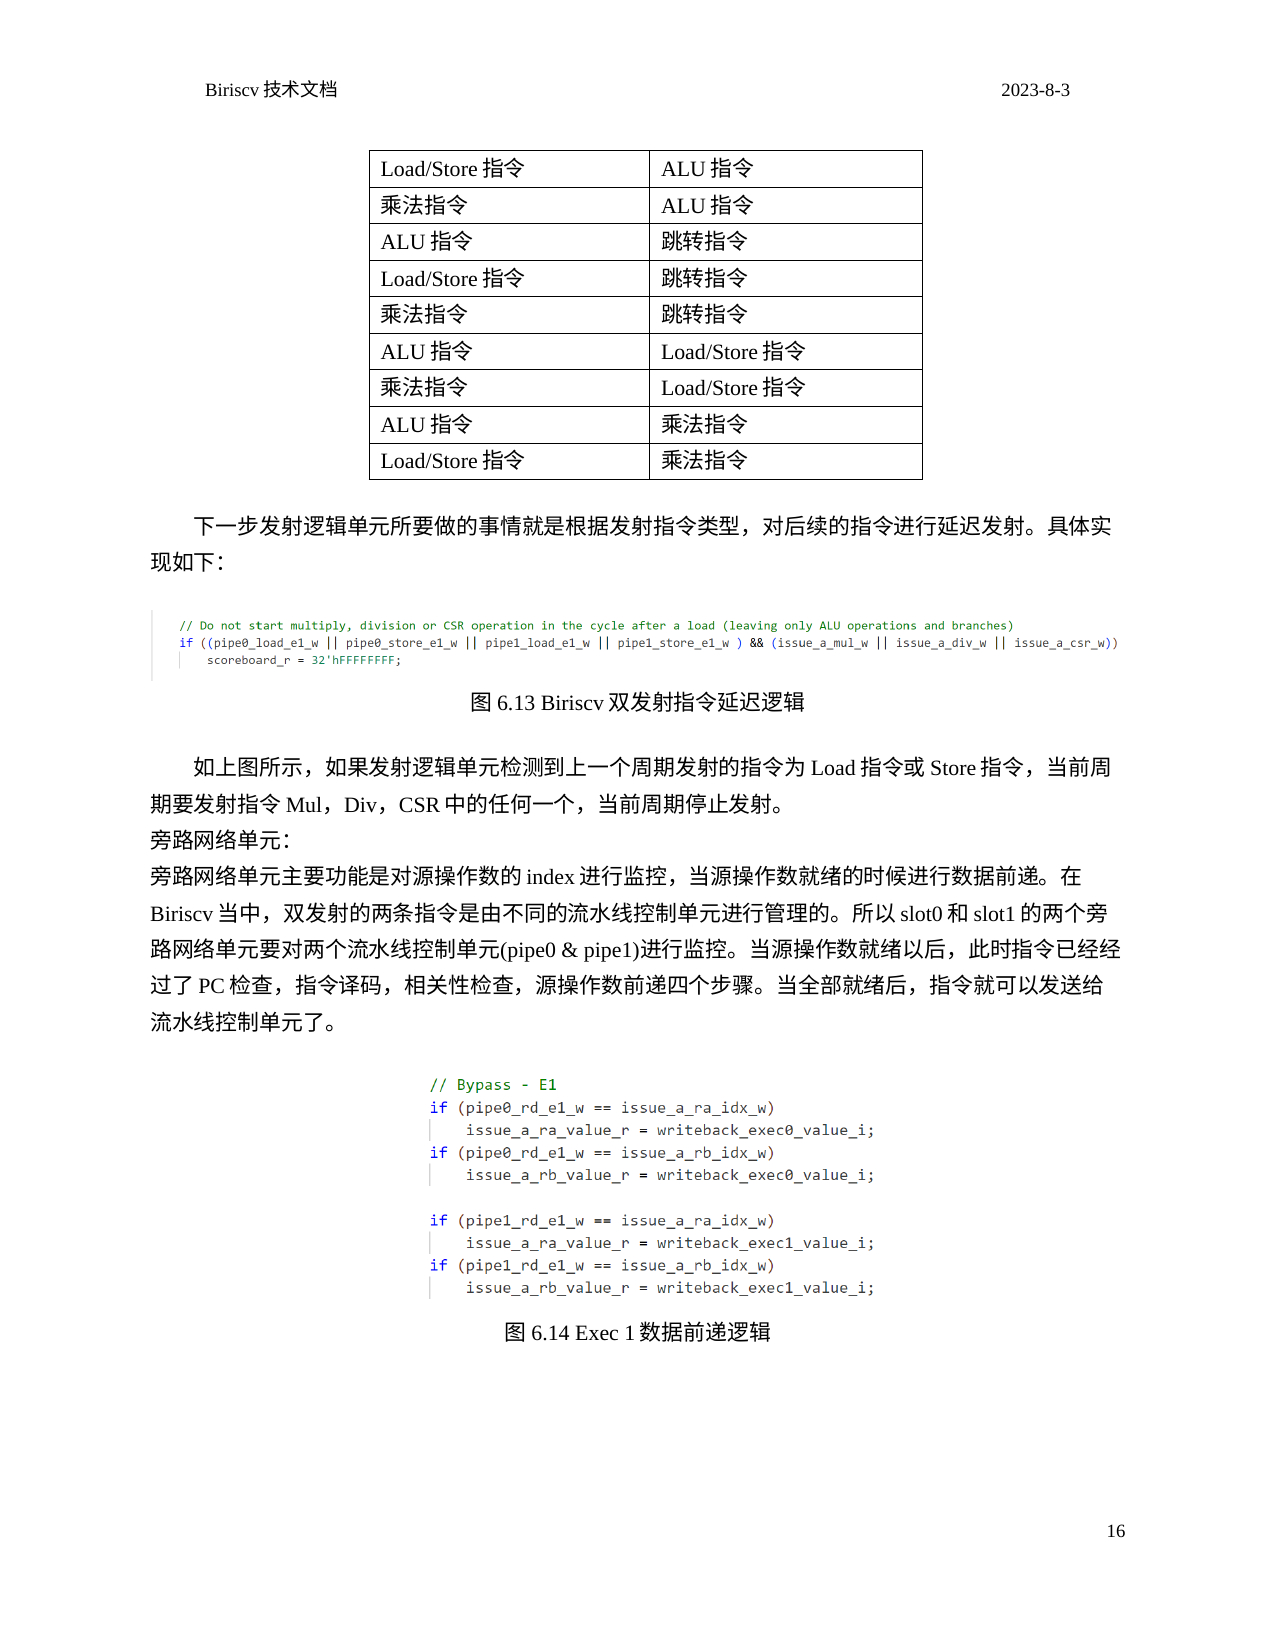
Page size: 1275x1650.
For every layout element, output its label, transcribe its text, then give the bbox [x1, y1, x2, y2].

table_cell 乘法指令 [370, 188, 649, 223]
picture [150, 610, 1125, 681]
table_cell Load/Store指令 [650, 370, 922, 406]
text 如上图所示，如果发射逻辑单元检测到上一个周期发射的指令为Load指令或Store指令，当前周期要发射指令Mul，Div，CSR中的任何一个，当前周期停止发射。 [150, 750, 1125, 818]
picture [394, 1070, 881, 1311]
table_cell 乘法指令 [650, 444, 922, 479]
table_cell 乘法指令 [650, 407, 922, 442]
table_cell 乘法指令 [370, 297, 649, 333]
text 旁路网络单元主要功能是对源操作数的index进行监控，当源操作数就绪的时候进行数据前递。在Biriscv当中，双发射的两条指令是由不同的流水线控制单元进行管理的。所以slot0和slot1的两个旁路网络单元要对两个流水线控制单元(pipe0 & pipe1)进行监控。当源操作数就绪以后，此时指令已经经过了PC检查，指令译码，相关性检查，源操作数前递四个步骤。当全部就绪后，指令就可以发送给流水线控制单元了。 [150, 859, 1125, 1036]
table_cell ALU指令 [650, 188, 922, 223]
table_cell Load/Store指令 [370, 151, 649, 187]
table_cell Load/Store指令 [370, 261, 649, 296]
table_cell ALU指令 [370, 334, 649, 369]
table_cell Load/Store指令 [650, 334, 922, 369]
table_cell Load/Store指令 [370, 444, 649, 479]
table_cell 跳转指令 [650, 297, 922, 333]
text 旁路网络单元： [150, 823, 1125, 854]
table_cell 跳转指令 [650, 261, 922, 296]
text 下一步发射逻辑单元所要做的事情就是根据发射指令类型，对后续的指令进行延迟发射。具体实现如下： [150, 509, 1125, 577]
table_cell ALU指令 [370, 224, 649, 260]
table_cell ALU指令 [650, 151, 922, 187]
table_cell ALU指令 [370, 407, 649, 442]
table_cell 跳转指令 [650, 224, 922, 260]
table_cell 乘法指令 [370, 370, 649, 406]
